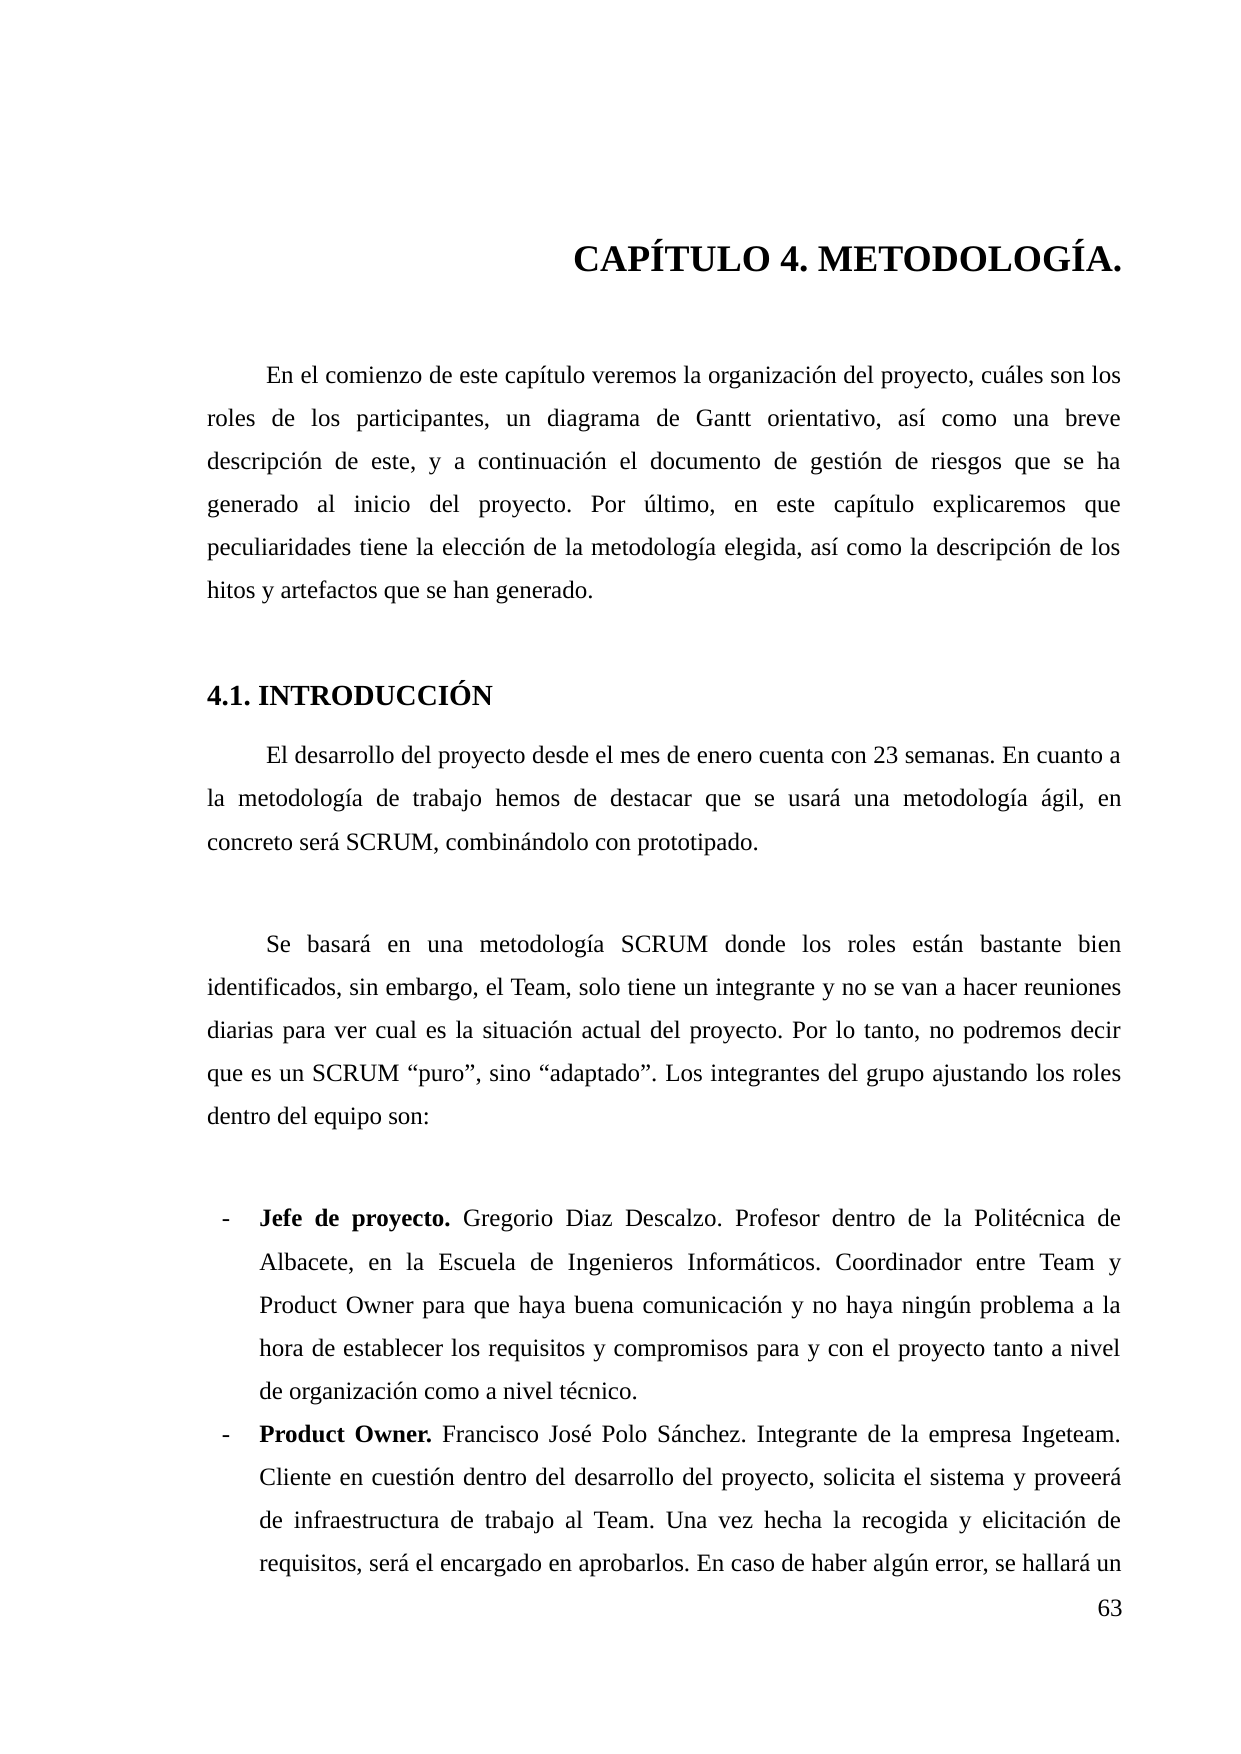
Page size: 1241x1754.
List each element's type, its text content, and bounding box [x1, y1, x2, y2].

text Se basará en una metodología SCRUM donde los roles están bastante bien identificados, sin embargo, el Team, solo tiene un integrante y no se van a hacer reuniones diarias para ver cual es la situación actual del proyecto. Por lo tanto, no podremos decir que es un SCRUM “puro”, sino “adaptado”. Los integrantes del grupo ajustando los roles dentro del equipo son: [207, 929, 1122, 1130]
text En el comienzo de este capítulo veremos la organización del proyecto, cuáles son los roles de los participantes, un diagrama de Gantt orientativo, así como una breve descripción de este, y a continuación el documento de gestión de riesgos que se ha generado al inicio del proyecto. Por último, en este capítulo explicaremos que peculiaridades tiene la elección de la metodología elegida, así como la descripción de los hitos y artefactos que se han generado. [207, 360, 1122, 604]
text Metodología. [207, 236, 1122, 279]
list INTRODUCCIÓN [207, 678, 1122, 711]
text El desarrollo del proyecto desde el mes de enero cuenta con 23 semanas. En cuanto a la metodología de trabajo hemos de destacar que se usará una metodología ágil, en concreto será SCRUM, combinándolo con prototipado. [207, 740, 1122, 855]
list Jefe de proyecto. Gregorio Diaz Descalzo. Profesor dentro de la Politécnica de Albacete, en la Escuela de Ingenieros Informáticos. Coordinador entre Team y Product Owner para que haya buena comunicación y no haya ningún problema a la hora de establecer los requisitos y compromisos para y con el proyecto tanto a nivel de organización como a nivel técnico. [222, 1203, 1122, 1405]
